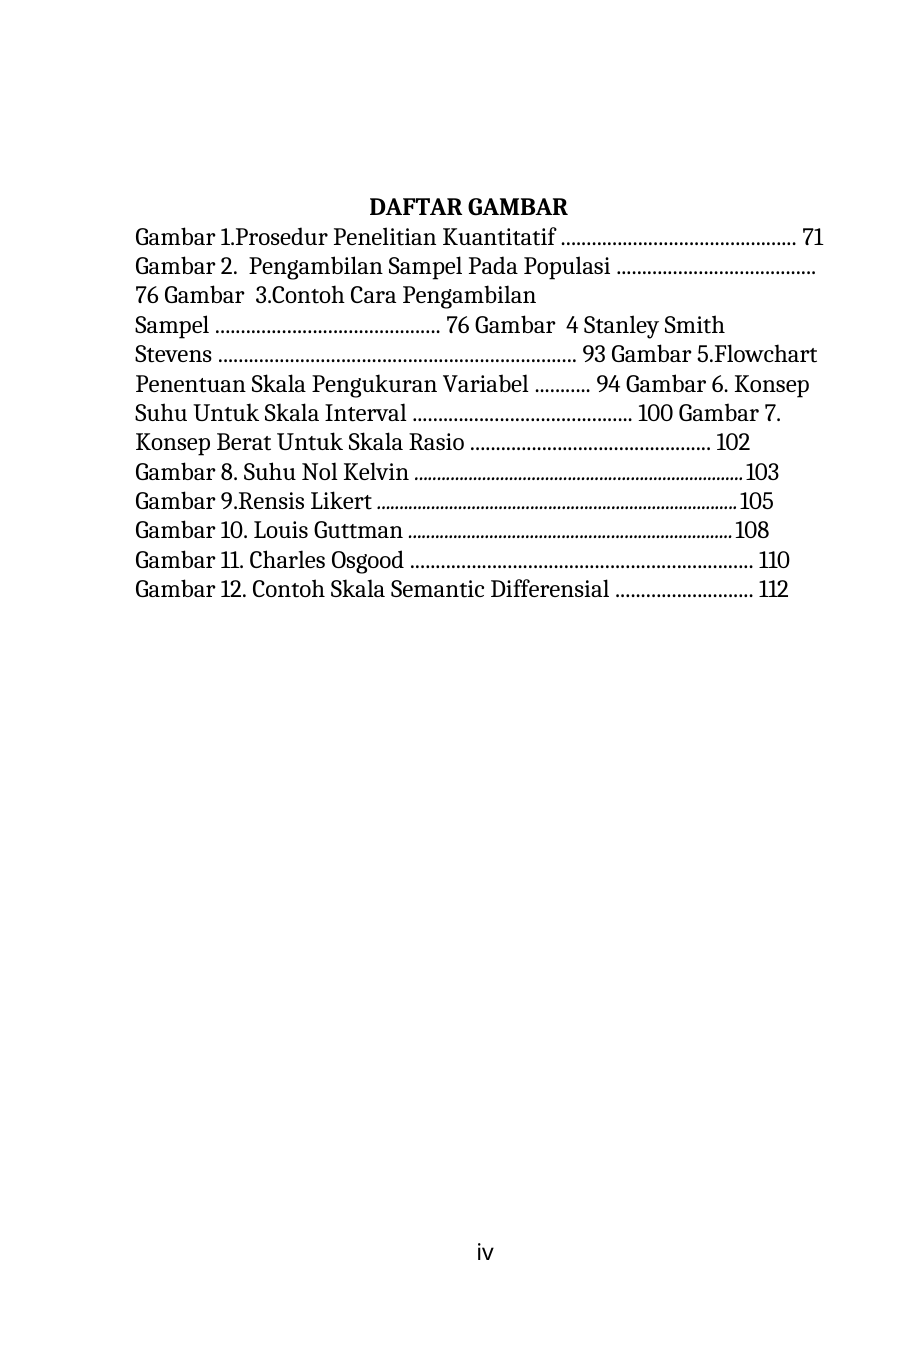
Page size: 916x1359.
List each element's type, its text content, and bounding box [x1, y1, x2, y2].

text iv [135, 1237, 834, 1267]
text DAFTAR GAMBAR Gambar 1.Prosedur Penelitian Kuantitatif .............................................. 71 Gambar 2. Pengambilan Sampel Pada Populasi ....................................... 76 Gambar 3.Contoh Cara Pengambilan Sampel ............................................ 76 Gambar 4 Stanley Smith Stevens ...................................................................... 93 Gambar 5.Flowchart Penentuan Skala Pengukuran Variabel ........... 94 Gambar 6. Konsep Suhu Untuk Skala Interval ........................................... 100 Gambar 7. Konsep Berat Untuk Skala Rasio ............................................... 102 Gambar 8. Suhu Nol Kelvin .........................................................................103 Gambar 9.Rensis Likert ................................................................................105 Gambar 10. Louis Guttman ........................................................................108 Gambar 11. Charles Osgood ................................................................... 110 Gambar 12. Contoh Skala Semantic Differensial ........................... 112 [135, 192, 834, 603]
